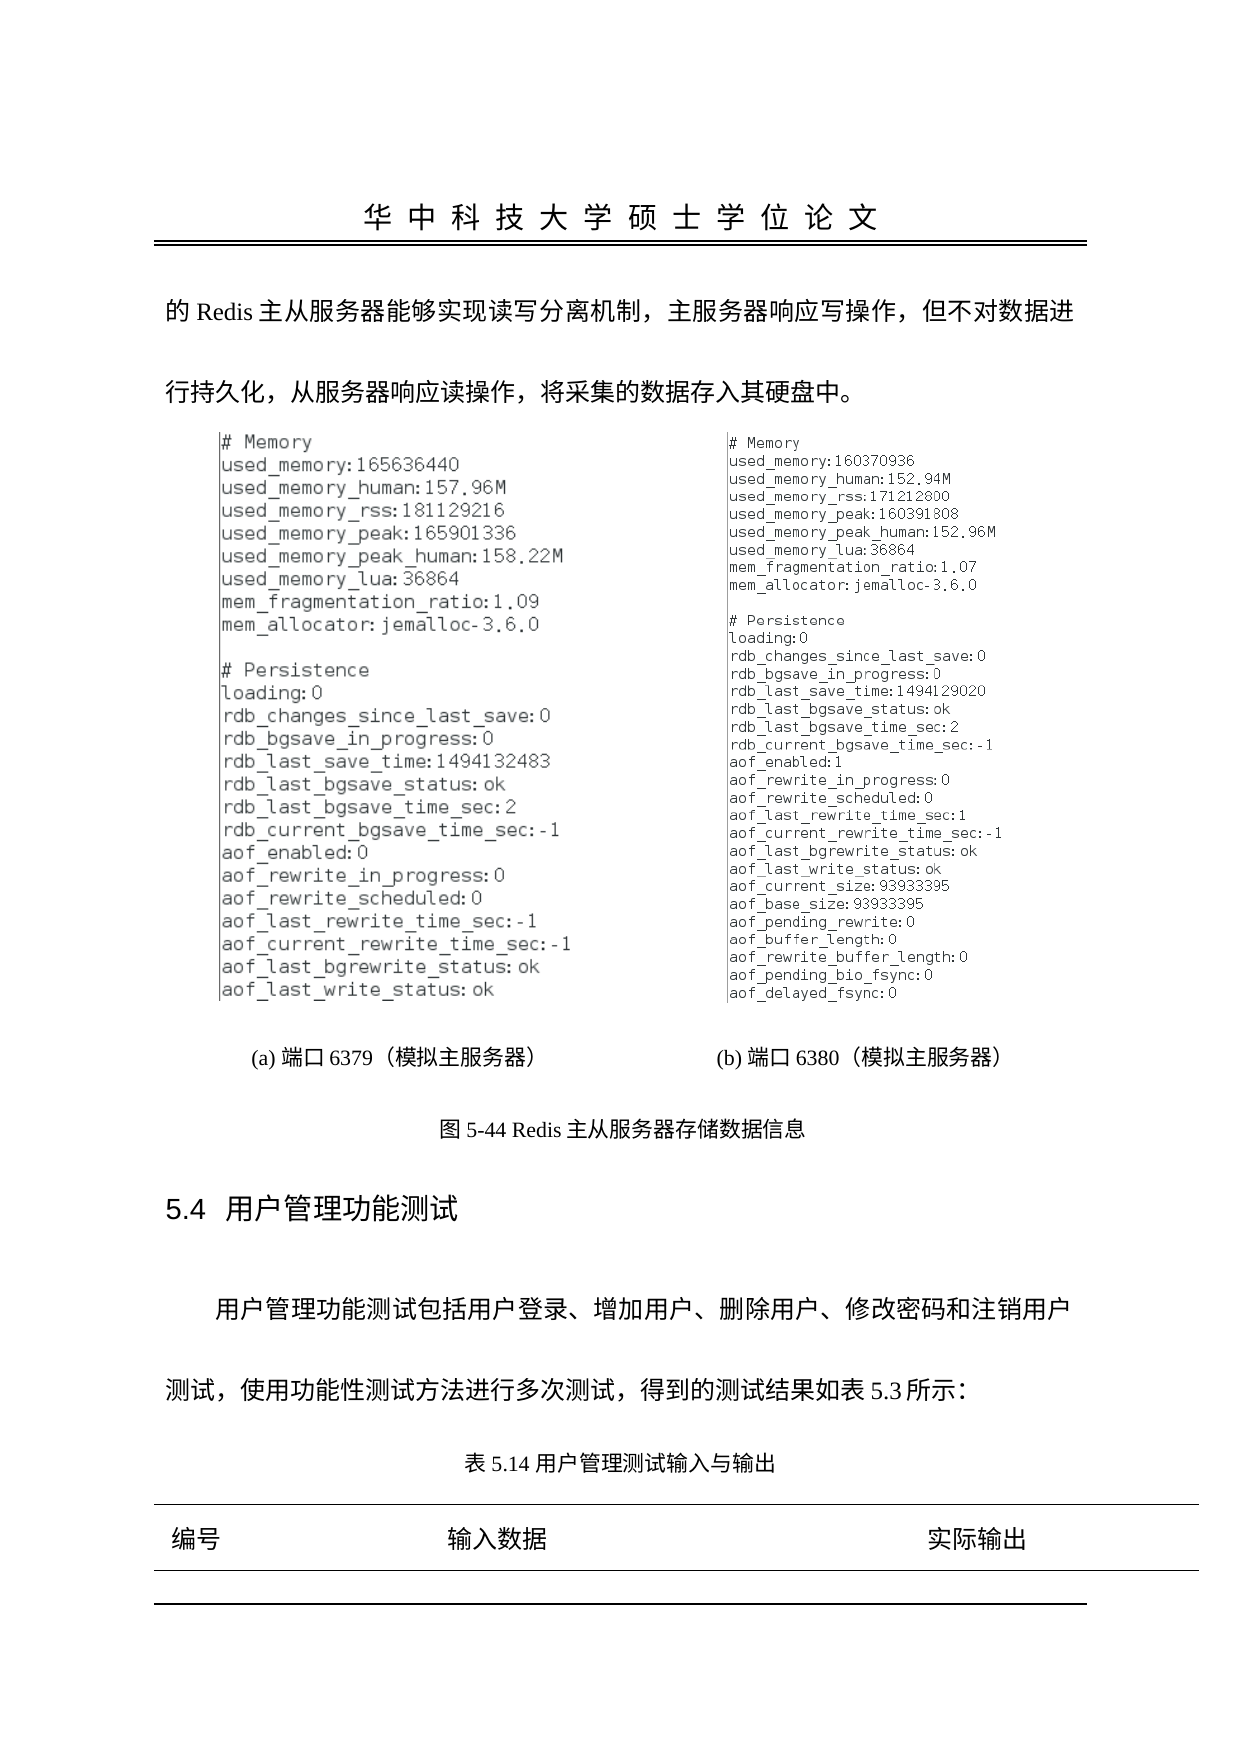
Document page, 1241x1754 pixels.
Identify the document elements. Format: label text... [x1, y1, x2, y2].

text 用户管理功能测试包括用户登录、增加用户、删除用户、修改密码和注销用户测试，使用功能性测试方法进行多次测试，得到的测试结果如表5.3所示： [165, 1275, 1075, 1421]
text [165, 277, 1075, 423]
table_cell (a) 端口6379（模拟主服务器） [154, 1025, 645, 1096]
table_header [645, 433, 1086, 1024]
subtitle 用户管理功能测试 [165, 1174, 1075, 1239]
table_header 编号 [154, 1505, 239, 1570]
picture [727, 432, 1004, 1003]
table_header 实际输出 [756, 1505, 1199, 1570]
picture [219, 432, 580, 1001]
table_header [154, 433, 645, 1024]
table_header 输入数据 [239, 1505, 756, 1570]
table_cell (b) 端口6380（模拟主服务器） [645, 1025, 1086, 1096]
